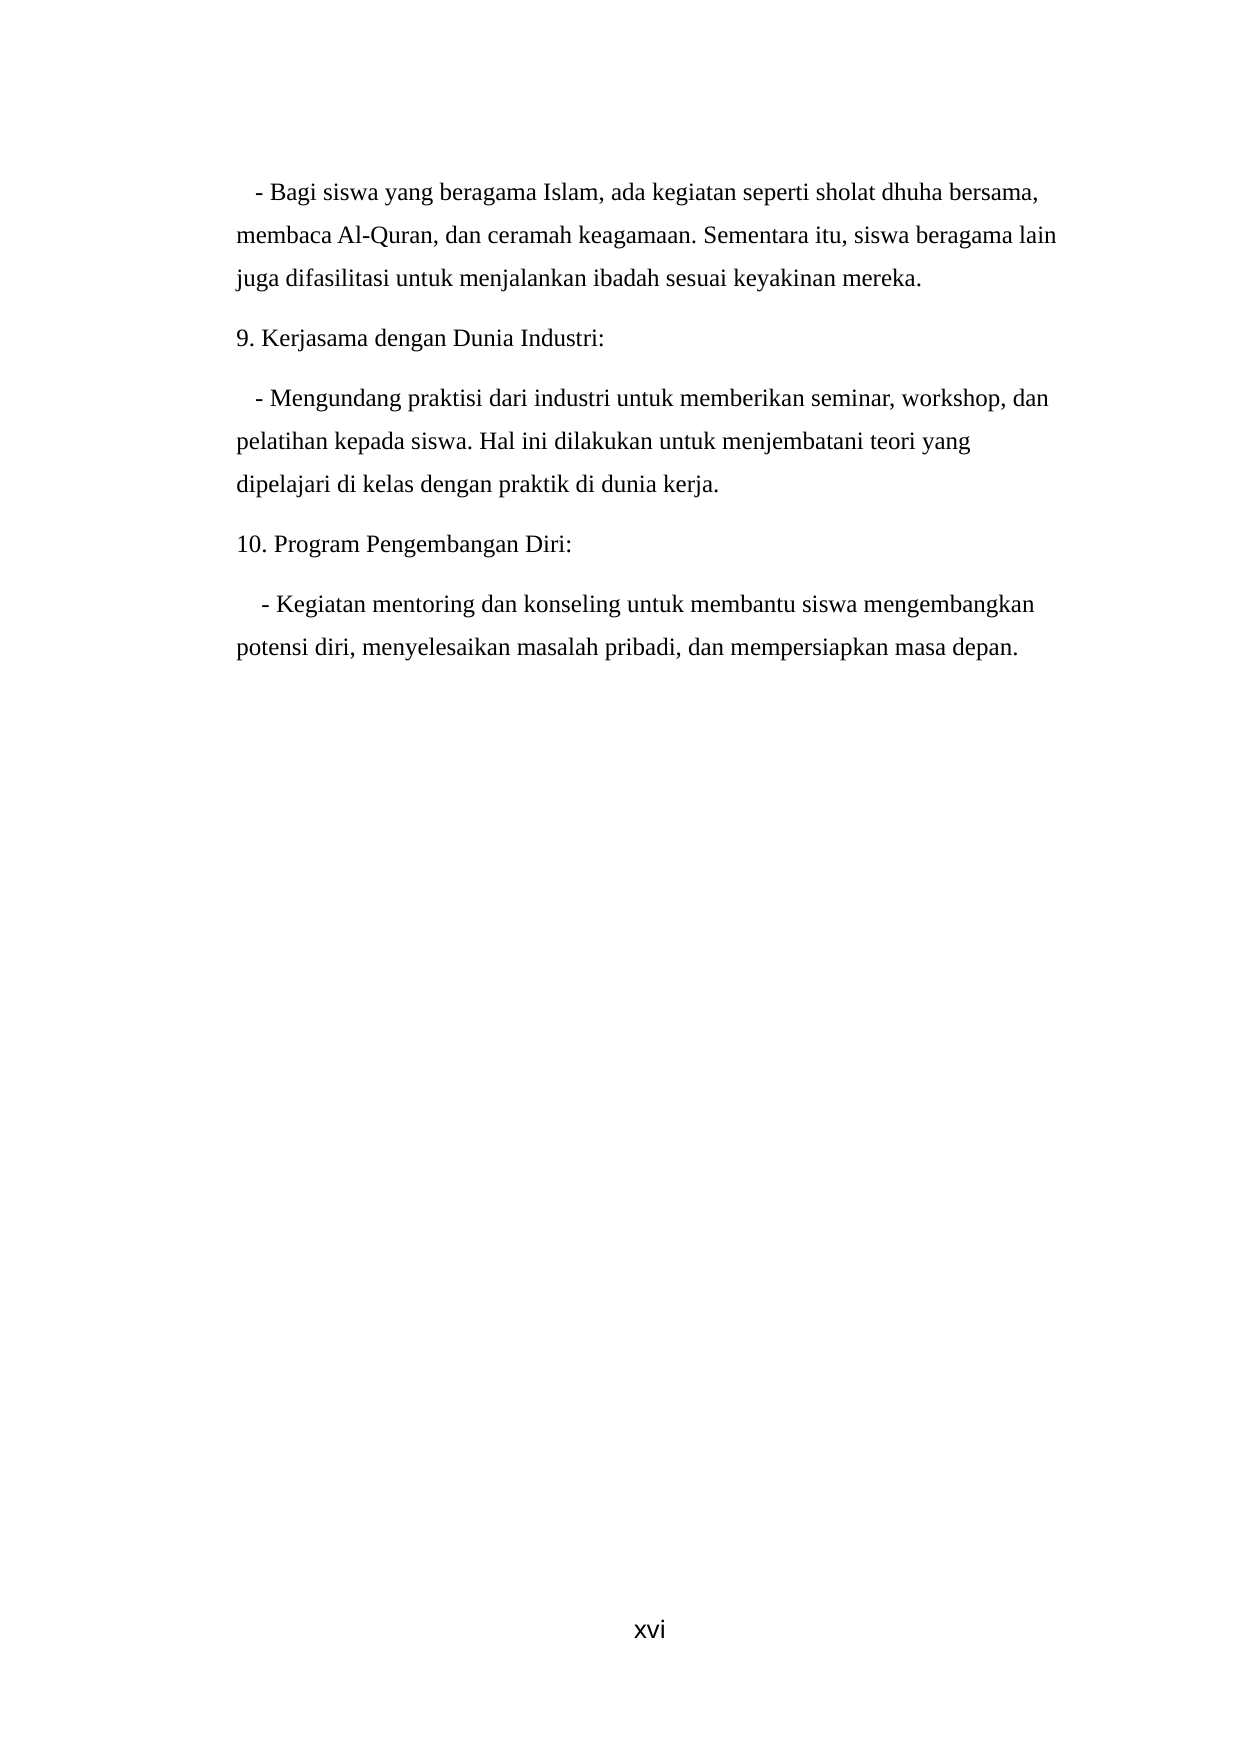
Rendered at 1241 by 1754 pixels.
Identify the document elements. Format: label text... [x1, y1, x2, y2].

text - Bagi siswa yang beragama Islam, ada kegiatan seperti sholat dhuha bersama, membaca Al-Quran, dan ceramah keagamaan. Sementara itu, siswa beragama lain juga difasilitasi untuk menjalankan ibadah sesuai keyakinan mereka. [236, 177, 1063, 292]
text 9. Kerjasama dengan Dunia Industri: [236, 323, 1063, 352]
text - Kegiatan mentoring dan konseling untuk membantu siswa mengembangkan potensi diri, menyelesaikan masalah pribadi, dan mempersiapkan masa depan. [236, 589, 1063, 661]
text 10. Program Pengembangan Diri: [236, 529, 1063, 558]
text - Mengundang praktisi dari industri untuk memberikan seminar, workshop, dan pelatihan kepada siswa. Hal ini dilakukan untuk menjembatani teori yang dipelajari di kelas dengan praktik di dunia kerja. [236, 383, 1063, 498]
